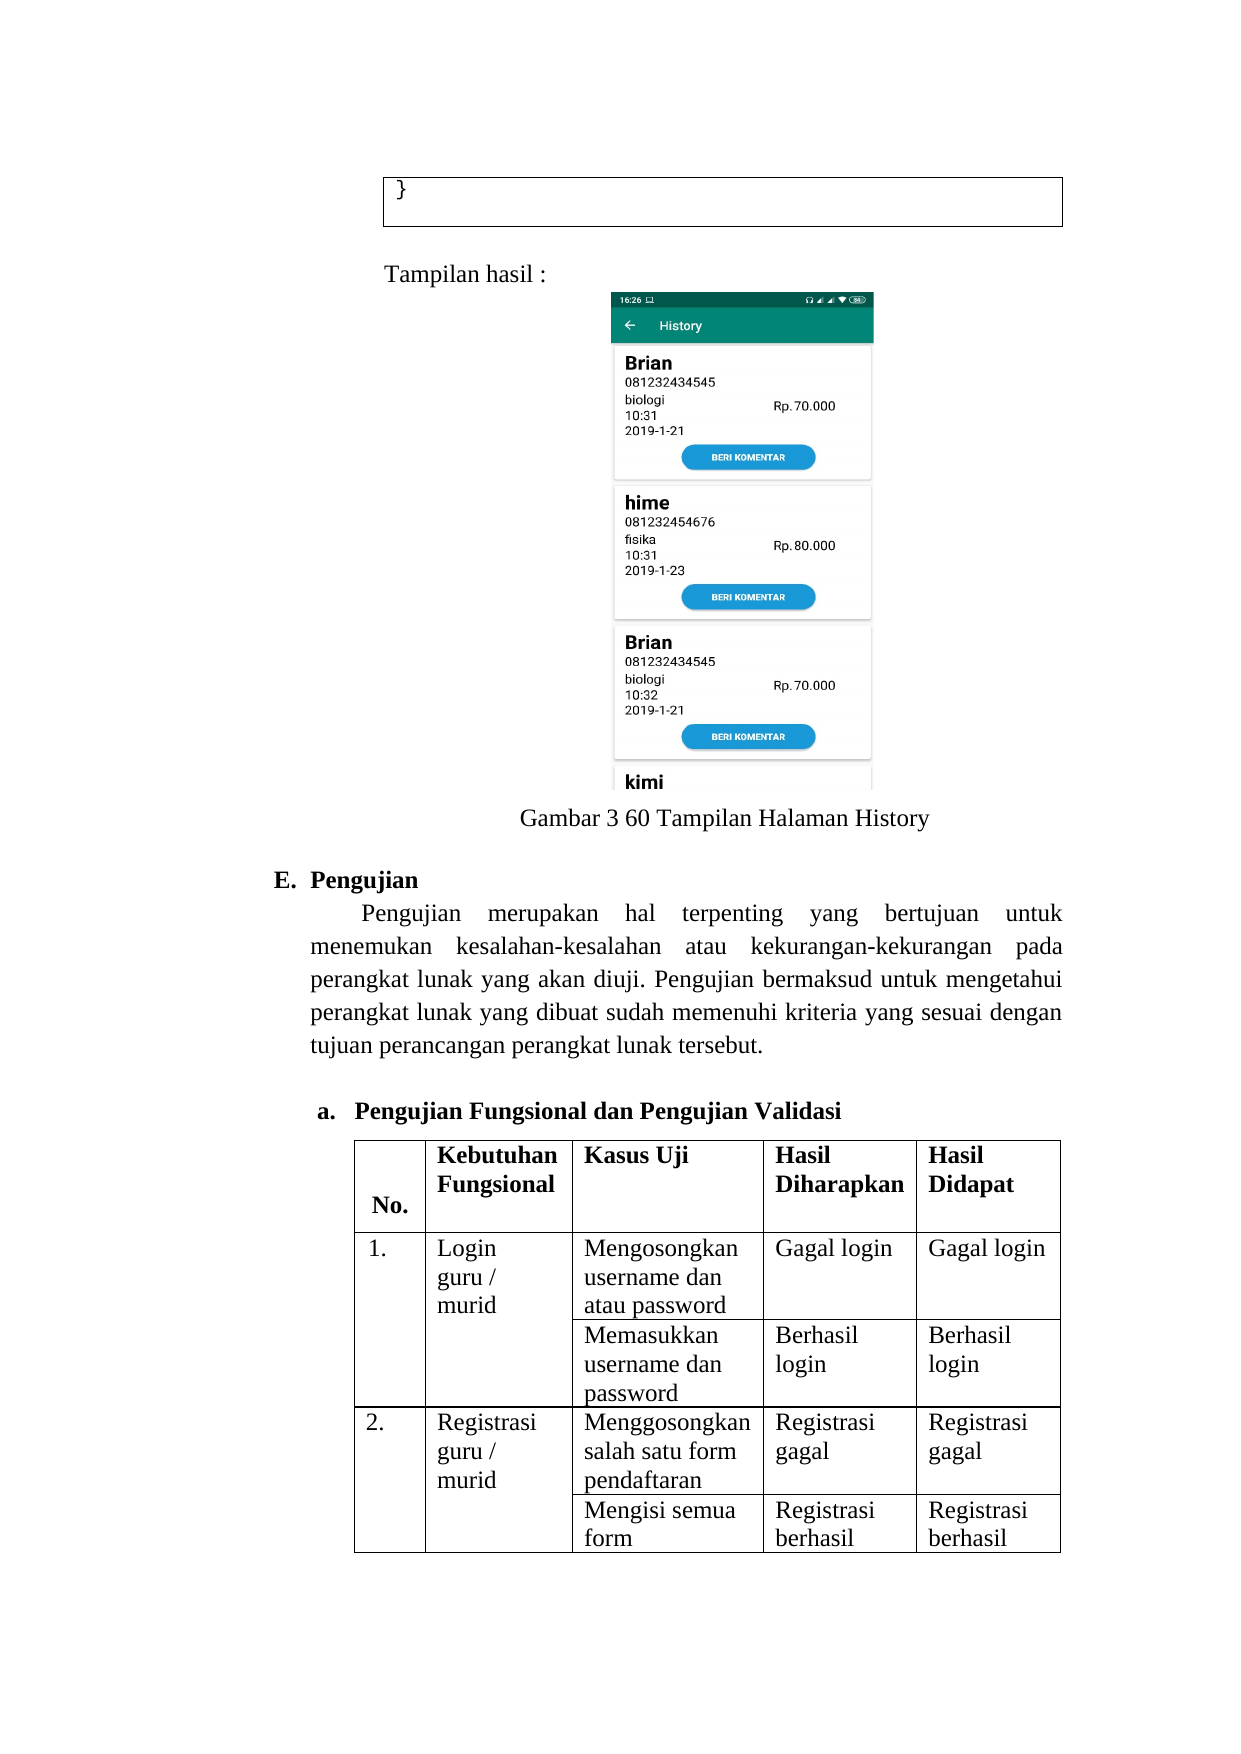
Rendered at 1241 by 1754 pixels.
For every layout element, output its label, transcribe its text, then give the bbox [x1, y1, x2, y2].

table_cell Berhasil login [917, 1320, 1060, 1406]
table_cell Registrasi guru / murid [426, 1408, 572, 1552]
table_cell Registrasi berhasil [917, 1495, 1060, 1552]
table_cell Login guru / murid [426, 1233, 572, 1406]
table_cell Gagal login [917, 1233, 1060, 1319]
table_cell Registrasi gagal [917, 1408, 1060, 1494]
list Pengujian [274, 865, 1063, 894]
list Tampilan hasil : [384, 259, 1063, 288]
table_cell Registrasi gagal [764, 1408, 916, 1494]
table_header Hasil Diharapkan [764, 1141, 916, 1232]
table_cell Registrasi berhasil [764, 1495, 916, 1552]
table_cell Mengosongkan username dan atau password [573, 1233, 763, 1319]
table_cell 2. [355, 1408, 425, 1552]
table_cell Menggosongkan salah satu form pendaftaran [573, 1408, 763, 1494]
table_cell Berhasil login [764, 1320, 916, 1406]
table_cell Gagal login [764, 1233, 916, 1319]
text Gambar 3 60 Tampilan Halaman History [386, 803, 1063, 832]
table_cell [573, 1495, 763, 1552]
table_header Kasus Uji [573, 1141, 763, 1232]
table_header Kebutuhan Fungsional [426, 1141, 572, 1232]
list Pengujian Fungsional dan Pengujian Validasi [317, 1096, 1063, 1125]
table_cell 1. [355, 1233, 425, 1406]
table_header No. [355, 1141, 425, 1232]
text Pengujian merupakan hal terpenting yang bertujuan untuk menemukan kesalahan-kesalahan atau kekurangan-kekurangan pada perangkat lunak yang akan diuji. Pengujian bermaksud untuk mengetahui perangkat lunak yang dibuat sudah memenuhi kriteria yang sesuai dengan tujuan perancangan perangkat lunak tersebut. [310, 898, 1063, 1059]
picture [611, 292, 874, 790]
table_header Hasil Didapat [917, 1141, 1060, 1232]
table_cell Memasukkan username dan password [573, 1320, 763, 1406]
